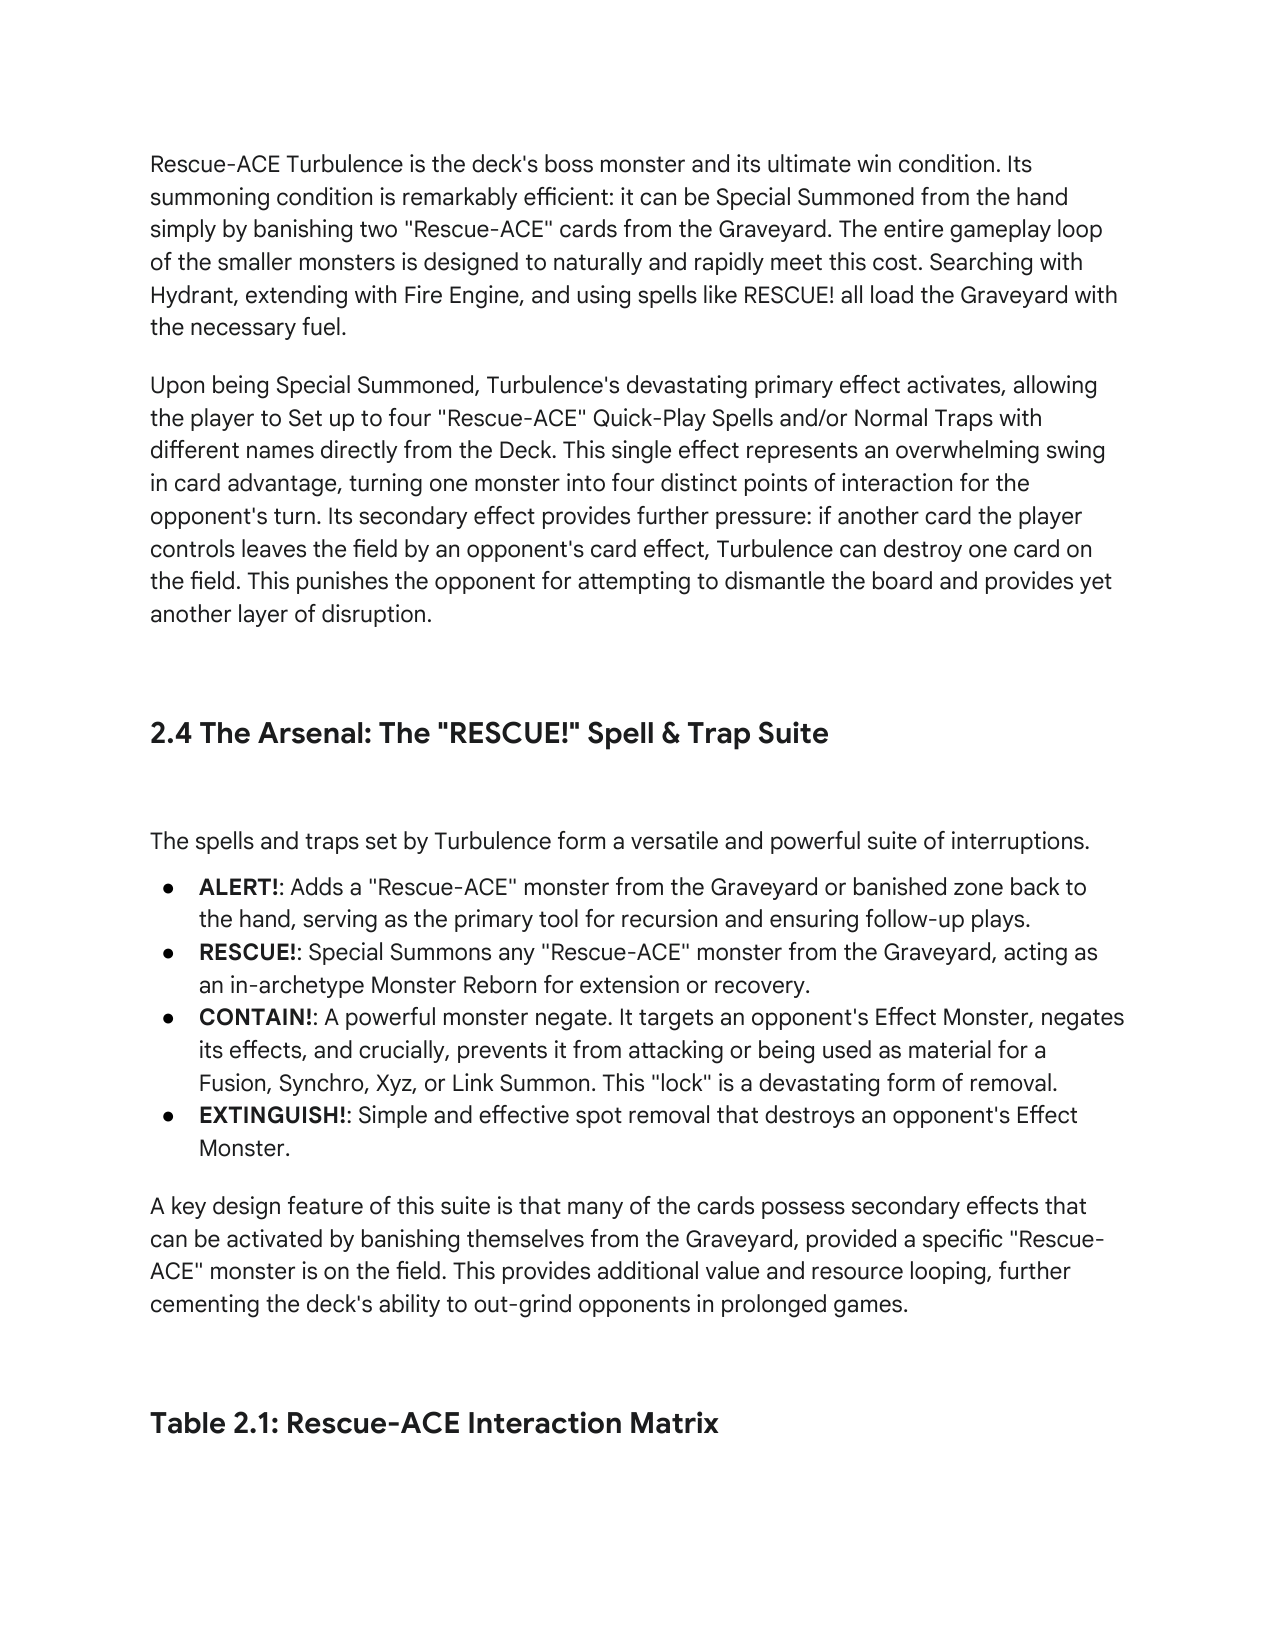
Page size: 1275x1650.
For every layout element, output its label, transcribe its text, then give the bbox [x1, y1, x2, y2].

list ALERT!: Adds a "Rescue-ACE" monster from the Graveyard or banished zone back to the hand, serving as the primary tool for recursion and ensuring follow-up plays. [161, 873, 1125, 934]
text The spells and traps set by Turbulence form a versatile and powerful suite of interruptions. [150, 827, 1125, 856]
list CONTAIN!: A powerful monster negate. It targets an opponent's Effect Monster, negates its effects, and crucially, prevents it from attacking or being used as material for a Fusion, Synchro, Xyz, or Link Summon. This "lock" is a devastating form of removal. [161, 1003, 1125, 1098]
list RESCUE!: Special Summons any "Rescue-ACE" monster from the Graveyard, acting as an in-archetype Monster Reborn for extension or recovery. [161, 938, 1125, 999]
list EXTINGUISH!: Simple and effective spot removal that destroys an opponent's Effect Monster. [161, 1102, 1125, 1163]
text Upon being Special Summoned, Turbulence's devastating primary effect activates, allowing the player to Set up to four "Rescue-ACE" Quick-Play Spells and/or Normal Traps with different names directly from the Deck. This single effect represents an overwhelming swing in card advantage, turning one monster into four distinct points of interaction for the opponent's turn. Its secondary effect provides further pressure: if another card the player controls leaves the field by an opponent's card effect, Turbulence can destroy one card on the field. This punishes the opponent for attempting to dismantle the board and provides yet another layer of disruption. [150, 371, 1125, 629]
text A key design feature of this suite is that many of the cards possess secondary effects that can be activated by banishing themselves from the Graveyard, provided a specific "Rescue-ACE" monster is on the field. This provides additional value and resource looping, further cementing the deck's ability to out-grind opponents in prolonged games. [150, 1192, 1125, 1319]
text Rescue-ACE Turbulence is the deck's boss monster and its ultimate win condition. Its summoning condition is remarkably efficient: it can be Special Summoned from the hand simply by banishing two "Rescue-ACE" cards from the Graveyard. The entire gameplay loop of the smaller monsters is designed to naturally and rapidly meet this cost. Searching with Hydrant, extending with Fire Engine, and using spells like RESCUE! all load the Graveyard with the necessary fuel. [150, 150, 1125, 342]
subtitle Table 2.1: Rescue-ACE Interaction Matrix [150, 1406, 1125, 1442]
subtitle 2.4 The Arsenal: The "RESCUE!" Spell & Trap Suite [150, 716, 1125, 752]
